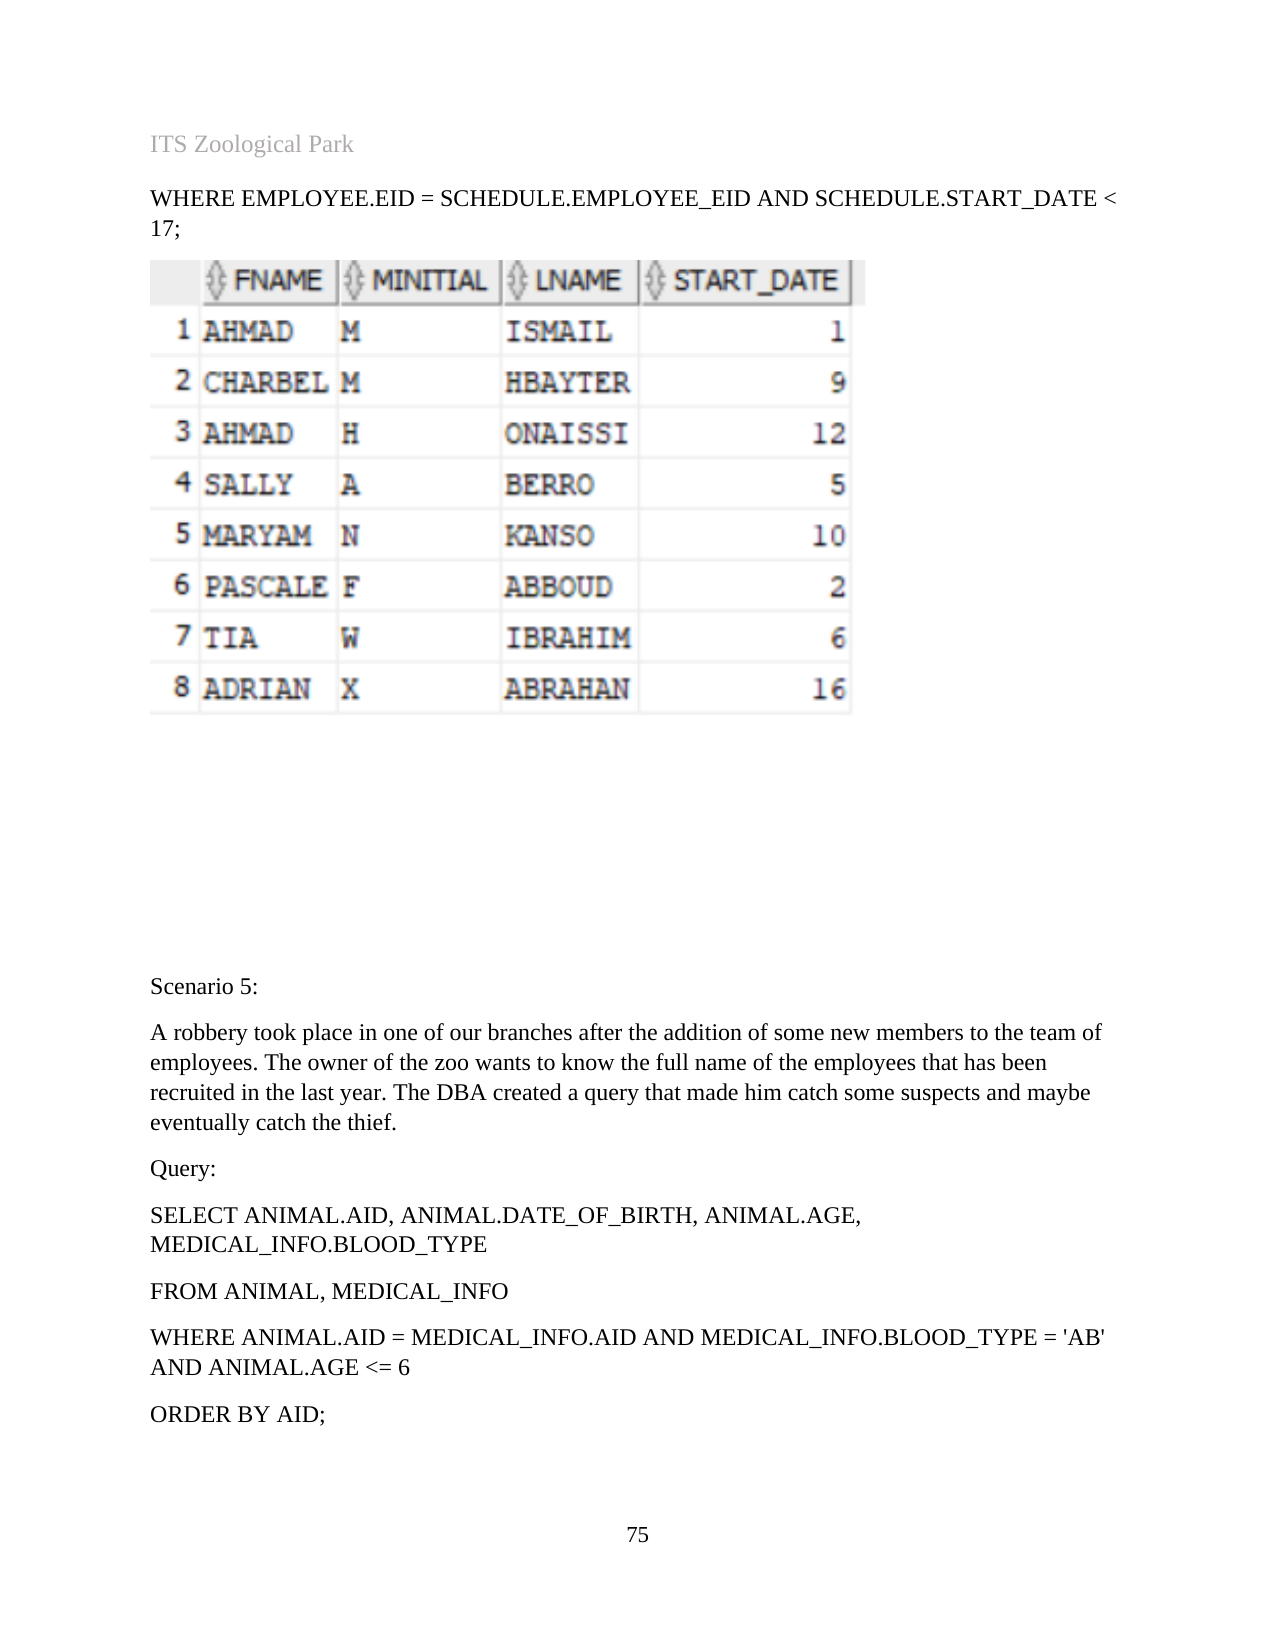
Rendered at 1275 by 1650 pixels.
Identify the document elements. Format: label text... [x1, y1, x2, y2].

text A robbery took place in one of our branches after the addition of some new members to the team of employees. The owner of the zoo wants to know the full name of the employees that has been recruited in the last year. The DBA created a query that made him catch some suspects and maybe eventually catch the thief. [150, 1018, 1125, 1135]
text WHERE EMPLOYEE.EID = SCHEDULE.EMPLOYEE_EID AND SCHEDULE.START_DATE < 17; [150, 184, 1125, 242]
text FROM ANIMAL, MEDICAL_INFO [150, 1277, 1125, 1304]
picture [150, 260, 866, 721]
text Query: [150, 1154, 1125, 1182]
text WHERE ANIMAL.AID = MEDICAL_INFO.AID AND MEDICAL_INFO.BLOOD_TYPE = 'AB' AND ANIMAL.AGE <= 6 [150, 1323, 1125, 1381]
text Scenario 5: [150, 972, 1125, 999]
text ORDER BY AID; [150, 1399, 1125, 1427]
text SELECT ANIMAL.AID, ANIMAL.DATE_OF_BIRTH, ANIMAL.AGE, MEDICAL_INFO.BLOOD_TYPE [150, 1201, 1125, 1258]
